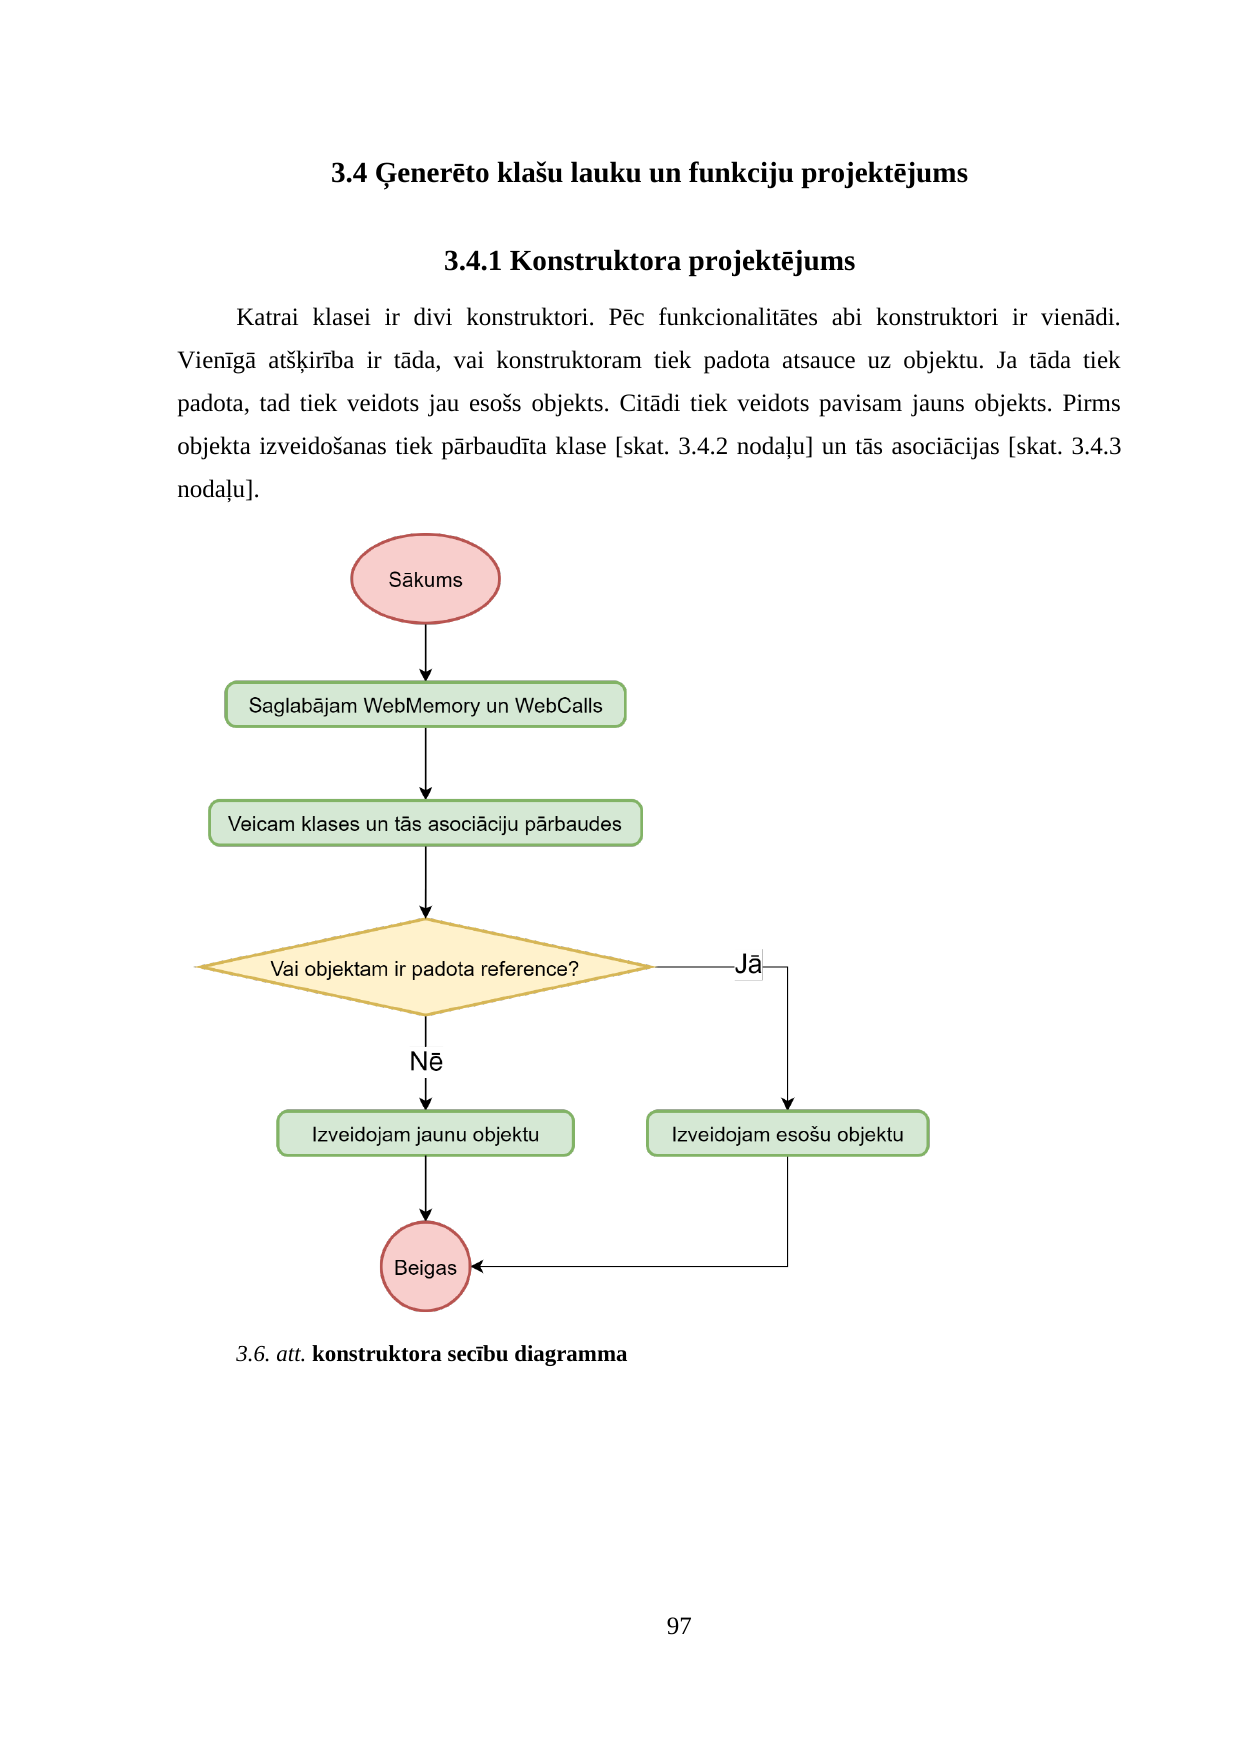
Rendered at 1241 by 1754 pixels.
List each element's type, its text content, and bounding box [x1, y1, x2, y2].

subtitle 3.4.1 Konstruktora projektējums [177, 243, 1122, 277]
text Katrai klasei ir divi konstruktori. Pēc funkcionalitātes abi konstruktori ir vienādi. Vienīgā atšķirība ir tāda, vai konstruktoram tiek padota atsauce uz objektu. Ja tāda tiek padota, tad tiek veidots jau esošs objekts. Citādi tiek veidots pavisam jauns objekts. Pirms objekta izveidošanas tiek pārbaudīta klase [skat. 3.4.2 nodaļu] un tās asociācijas [skat. 3.4.3 nodaļu]. [177, 302, 1122, 503]
picture [183, 517, 944, 1326]
text 3.6. att. konstruktora secību diagramma [177, 1340, 1122, 1366]
subtitle 3.4 Ģenerēto klašu lauku un funkciju projektējums [177, 156, 1122, 189]
